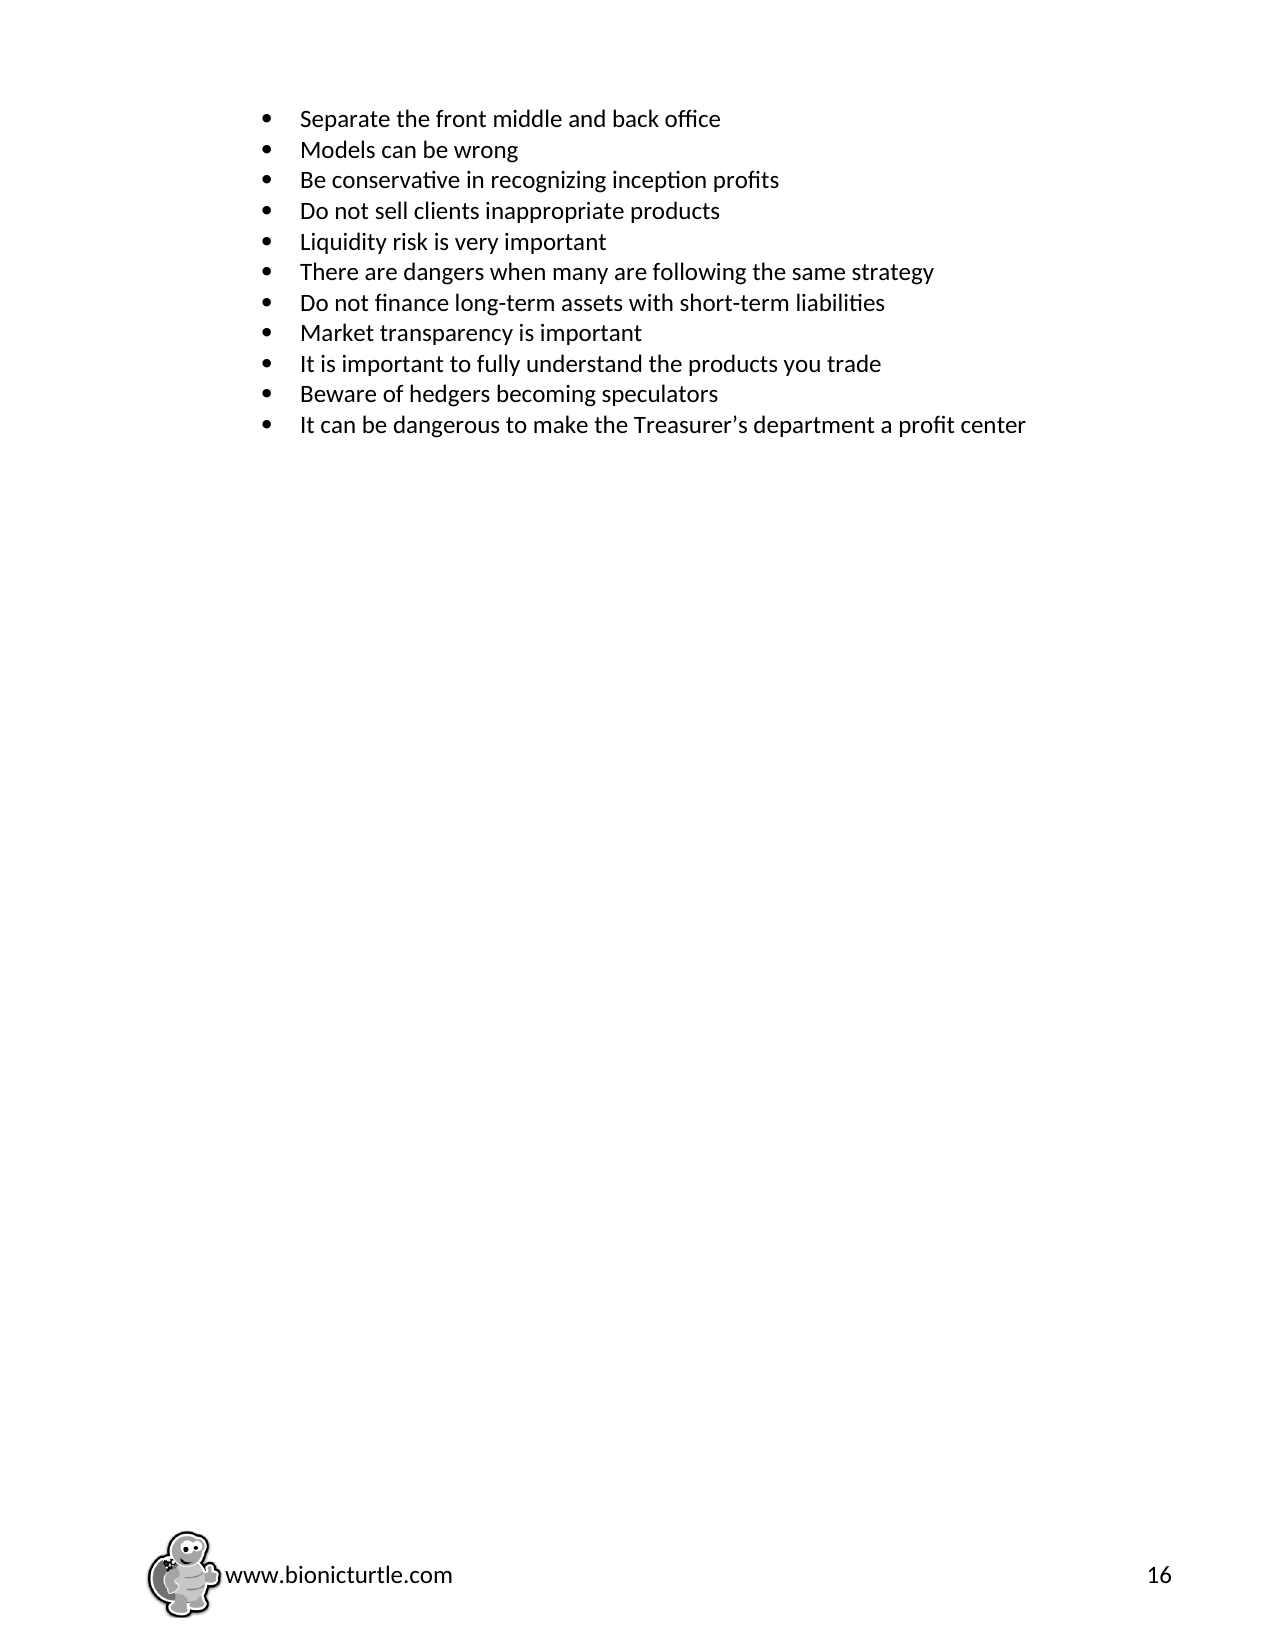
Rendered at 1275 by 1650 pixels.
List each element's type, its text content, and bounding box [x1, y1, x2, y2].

list Separate the front middle and back office [262, 103, 1172, 134]
list Liquidity risk is very important [262, 226, 1172, 256]
list There are dangers when many are following the same strategy [262, 256, 1172, 287]
list Do not finance long-term assets with short-term liabilities [262, 287, 1172, 317]
list Be conservative in recognizing inception profits [262, 164, 1172, 195]
list Do not sell clients inappropriate products [262, 195, 1172, 226]
list Models can be wrong [262, 134, 1172, 164]
list It is important to fully understand the products you trade [262, 348, 1172, 378]
list It can be dangerous to make the Treasurer’s department a profit center [262, 409, 1172, 439]
list Market transparency is important [262, 317, 1172, 348]
list Beware of hedgers becoming speculators [262, 378, 1172, 409]
